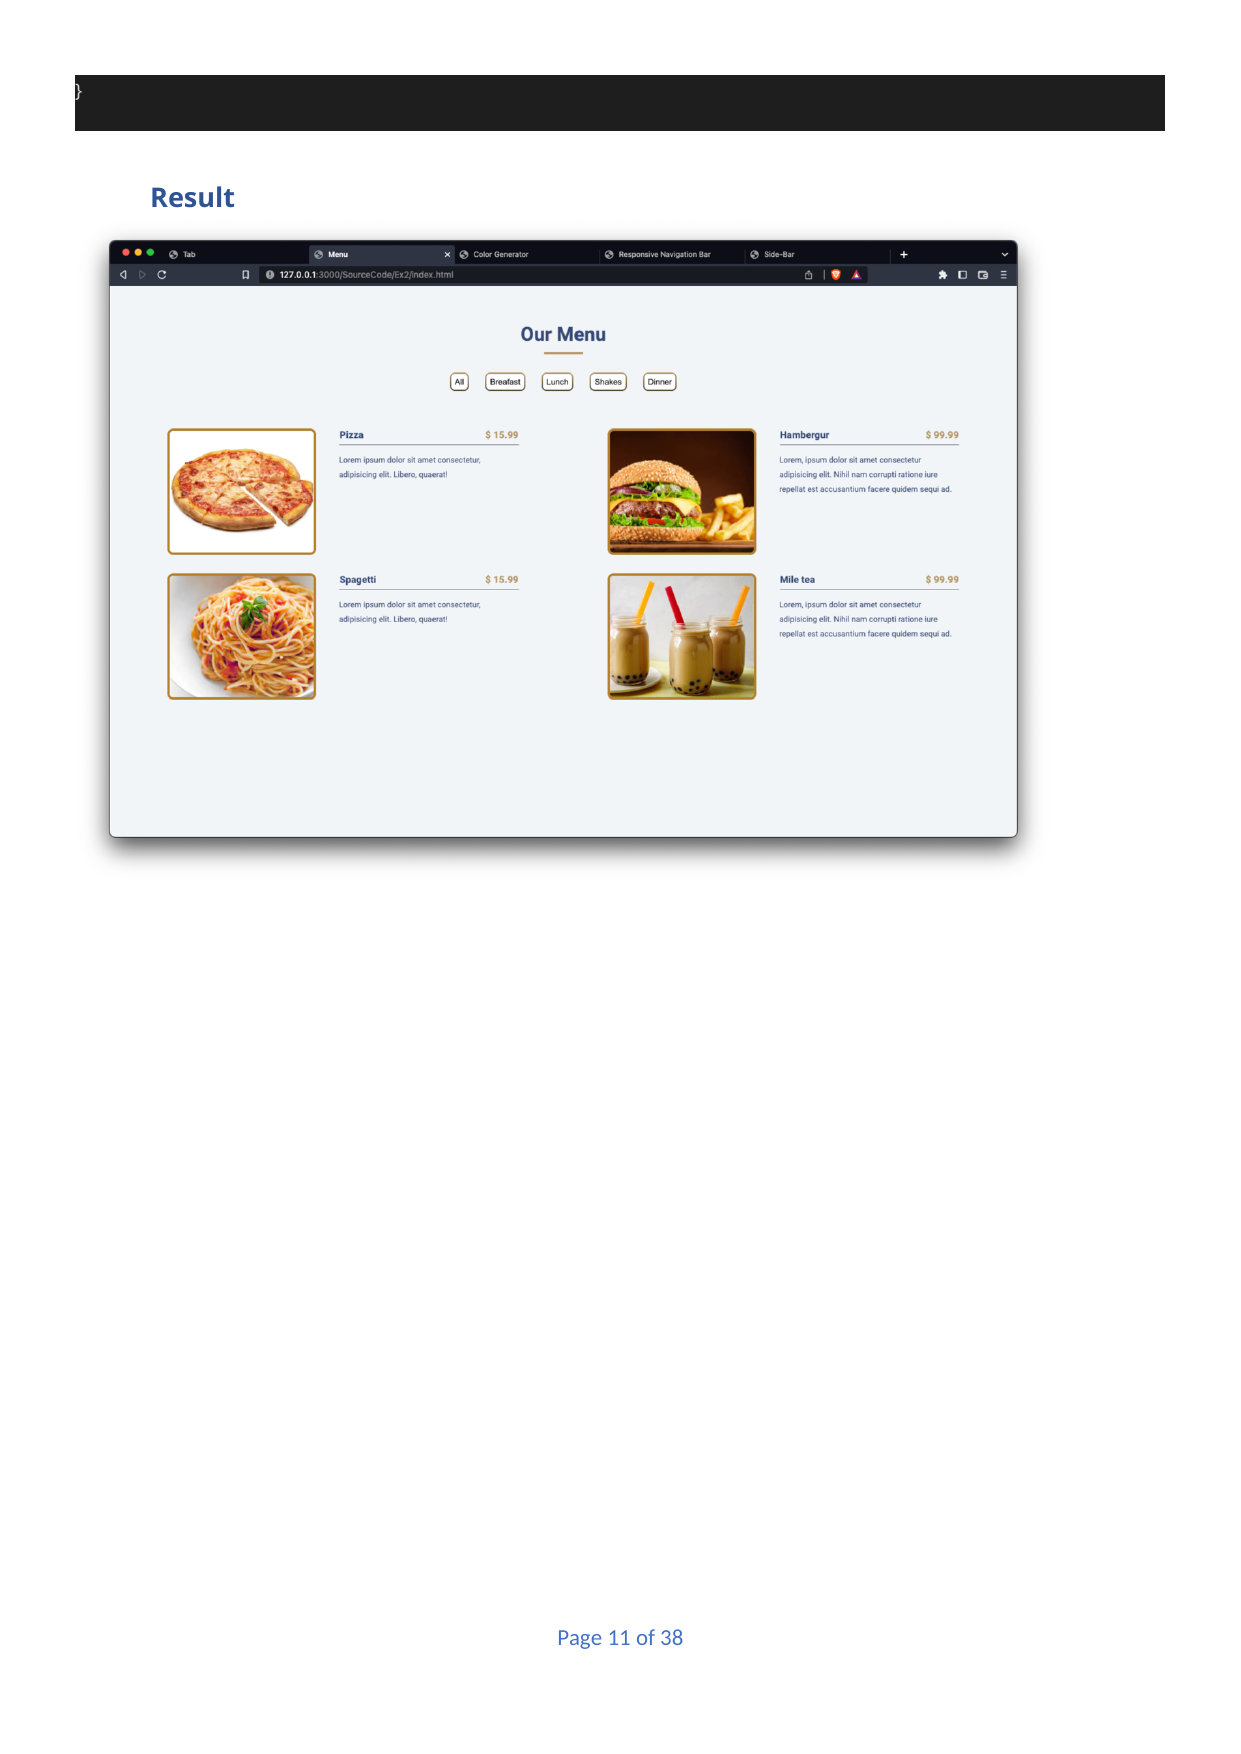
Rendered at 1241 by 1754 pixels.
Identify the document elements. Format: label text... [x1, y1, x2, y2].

picture [75, 217, 1050, 882]
subtitle Result [75, 178, 1165, 215]
text } [75, 75, 1165, 103]
